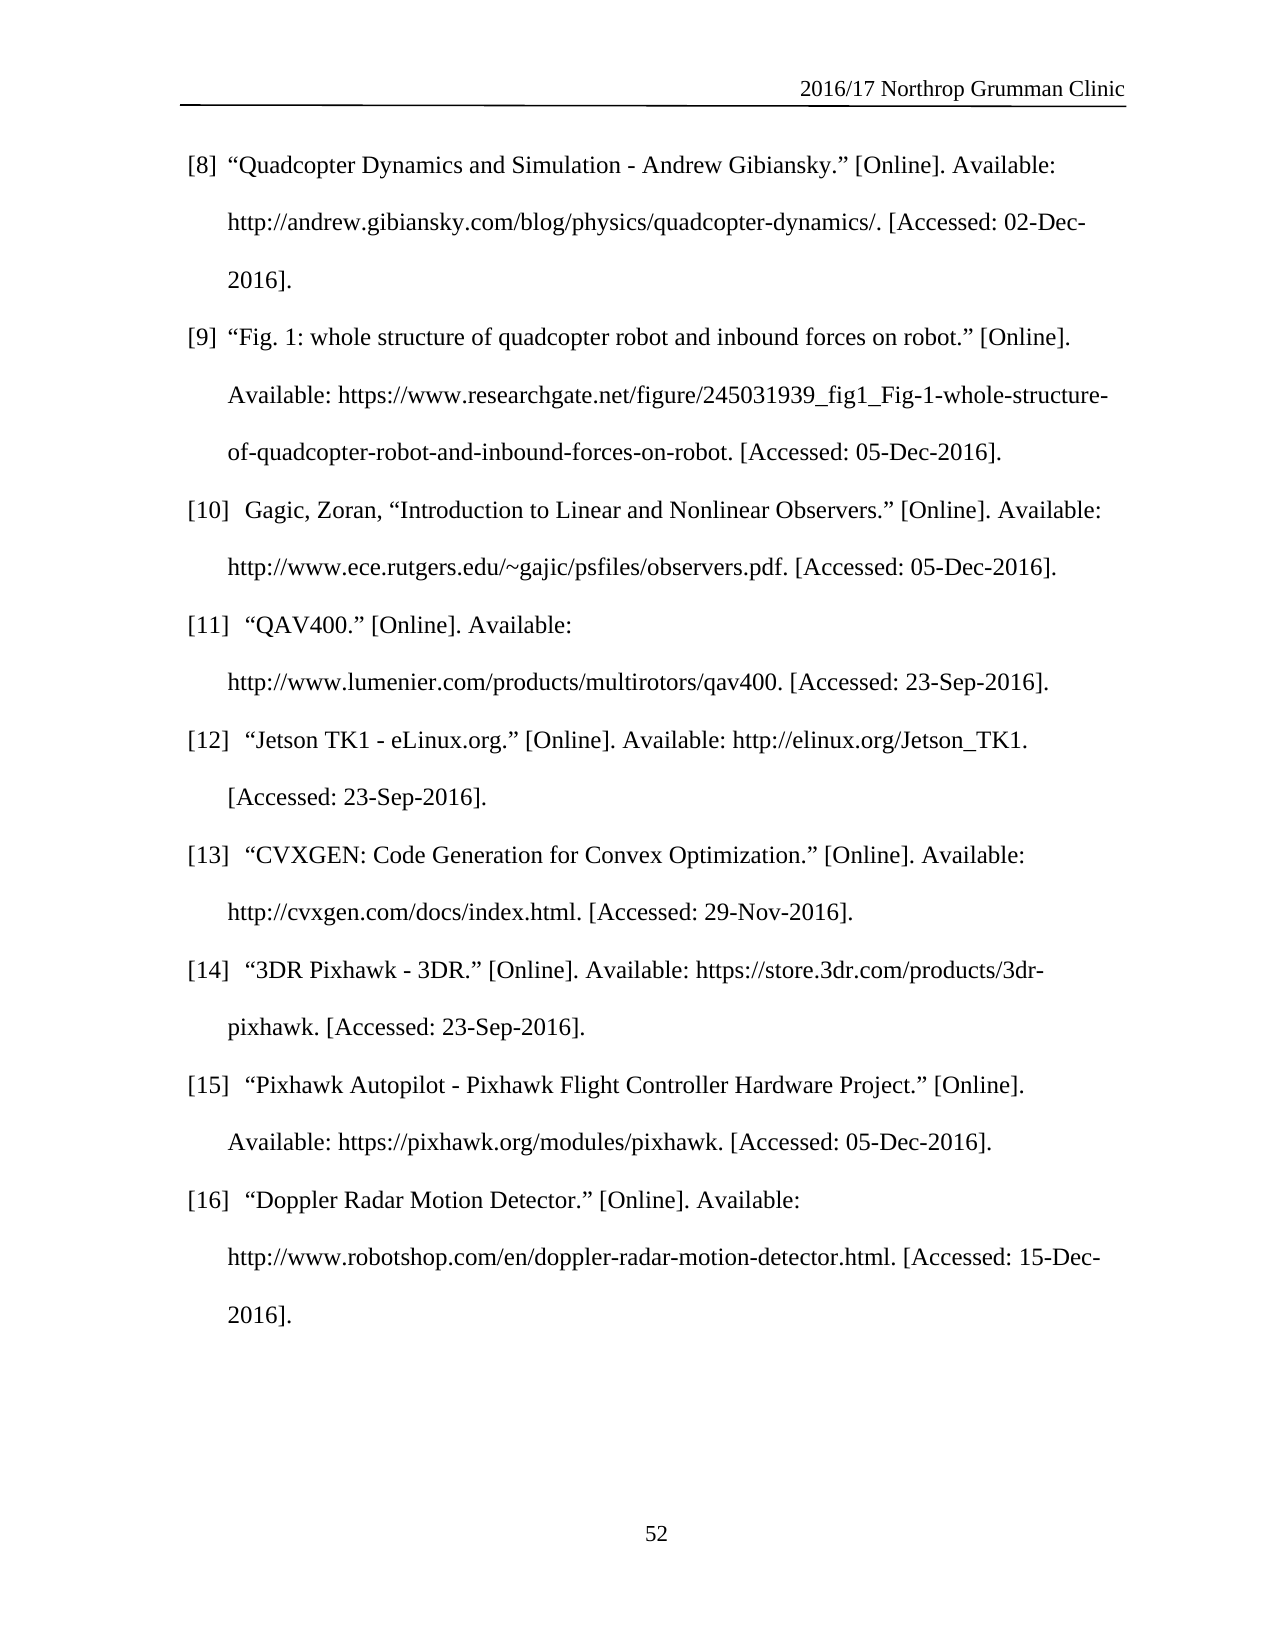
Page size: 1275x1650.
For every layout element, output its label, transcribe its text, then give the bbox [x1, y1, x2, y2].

text [10] Gagic, Zoran, “Introduction to Linear and Nonlinear Observers.” [Online]. Available: http://www.ece.rutgers.edu/~gajic/psfiles/observers.pdf. [Accessed: 05-Dec-2016]. [187, 495, 1125, 581]
text [14] “3DR Pixhawk - 3DR.” [Online]. Available: https://store.3dr.com/products/3dr-pixhawk. [Accessed: 23-Sep-2016]. [187, 955, 1125, 1041]
text [16] “Doppler Radar Motion Detector.” [Online]. Available: http://www.robotshop.com/en/doppler-radar-motion-detector.html. [Accessed: 15-Dec-2016]. [187, 1185, 1125, 1329]
text [11] “QAV400.” [Online]. Available: http://www.lumenier.com/products/multirotors/qav400. [Accessed: 23-Sep-2016]. [187, 610, 1125, 696]
text [15] “Pixhawk Autopilot - Pixhawk Flight Controller Hardware Project.” [Online]. Available: https://pixhawk.org/modules/pixhawk. [Accessed: 05-Dec-2016]. [187, 1070, 1125, 1156]
text [12] “Jetson TK1 - eLinux.org.” [Online]. Available: http://elinux.org/Jetson_TK1. [Accessed: 23-Sep-2016]. [187, 725, 1125, 811]
text [8] “Quadcopter Dynamics and Simulation - Andrew Gibiansky.” [Online]. Available: http://andrew.gibiansky.com/blog/physics/quadcopter-dynamics/. [Accessed: 02-Dec-2016]. [187, 150, 1125, 294]
text [9] “Fig. 1: whole structure of quadcopter robot and inbound forces on robot.” [Online]. Available: https://www.researchgate.net/figure/245031939_fig1_Fig-1-whole-structure-of-quadcopter-robot-and-inbound-forces-on-robot. [Accessed: 05-Dec-2016]. [187, 322, 1125, 466]
text [13] “CVXGEN: Code Generation for Convex Optimization.” [Online]. Available: http://cvxgen.com/docs/index.html. [Accessed: 29-Nov-2016]. [187, 840, 1125, 926]
